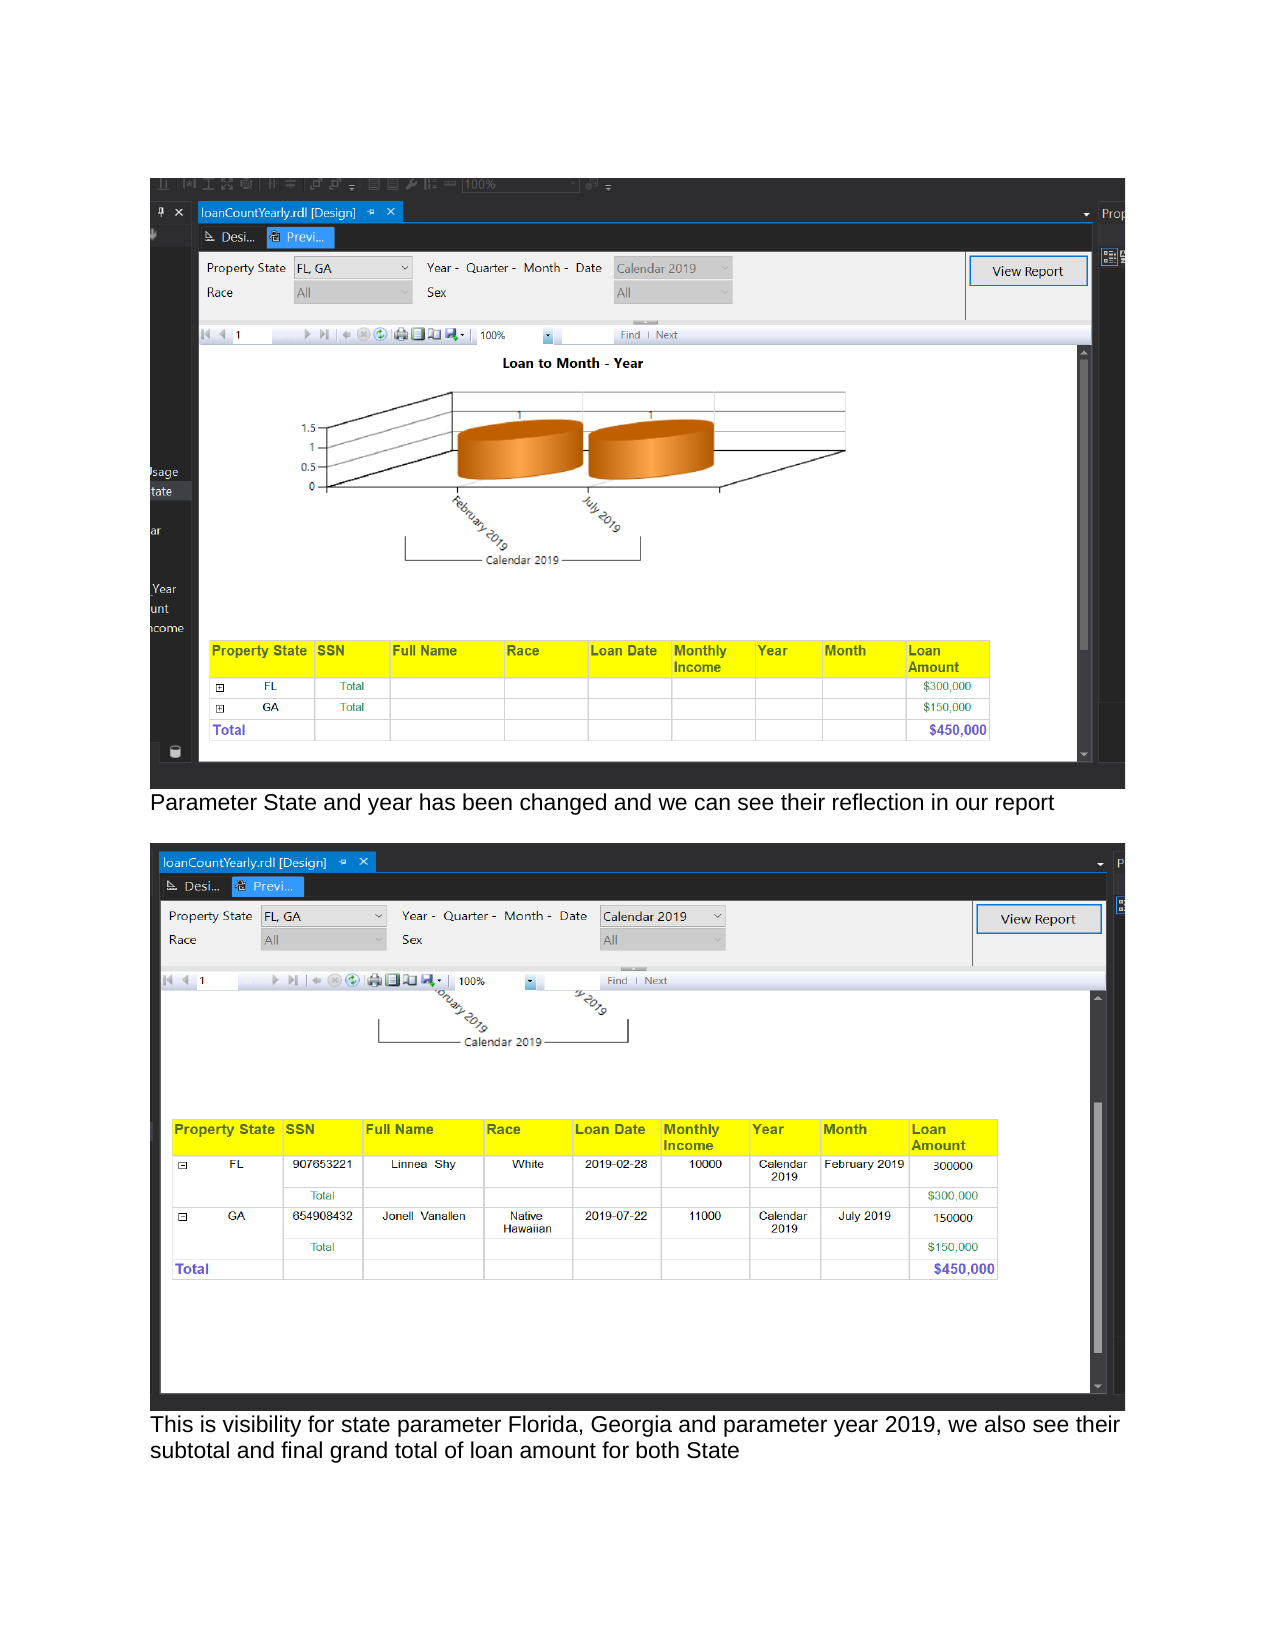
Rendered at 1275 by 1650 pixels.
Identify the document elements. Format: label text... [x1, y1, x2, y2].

picture [150, 843, 1125, 1411]
text Parameter State and year has been changed and we can see their reflection in our report [150, 789, 1125, 815]
text This is visibility for state parameter Florida, Georgia and parameter year 2019, we also see their subtotal and final grand total of loan amount for both State [150, 1411, 1125, 1463]
picture [150, 178, 1125, 789]
